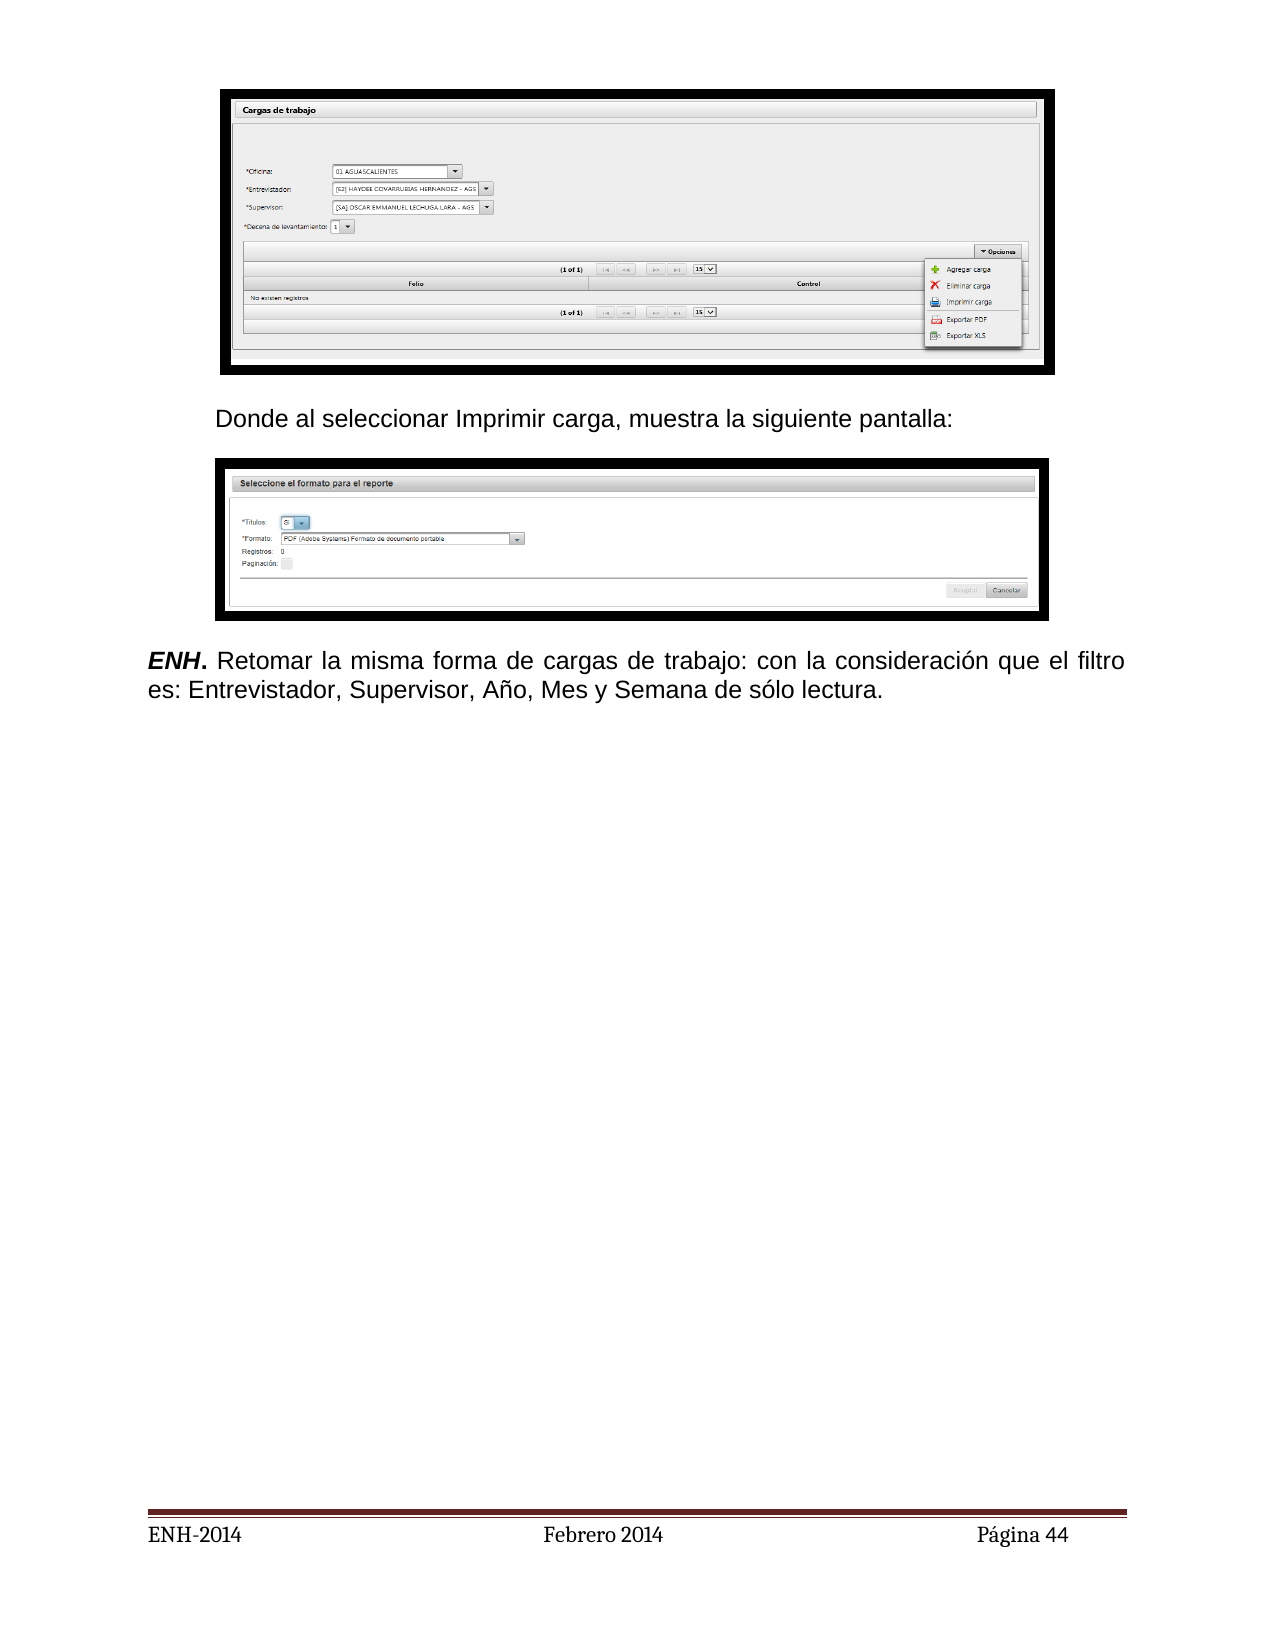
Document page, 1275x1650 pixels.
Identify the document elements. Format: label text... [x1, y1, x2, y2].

picture [225, 469, 1039, 611]
text Donde al seleccionar Imprimir carga, muestra la siguiente pantalla: [215, 404, 1127, 433]
text ENH. Retomar la misma forma de cargas de trabajo: con la consideración que el filtro es: Entrevistador, Supervisor, Año, Mes y Semana de sólo lectura. [148, 646, 1127, 704]
picture [231, 99, 1044, 365]
